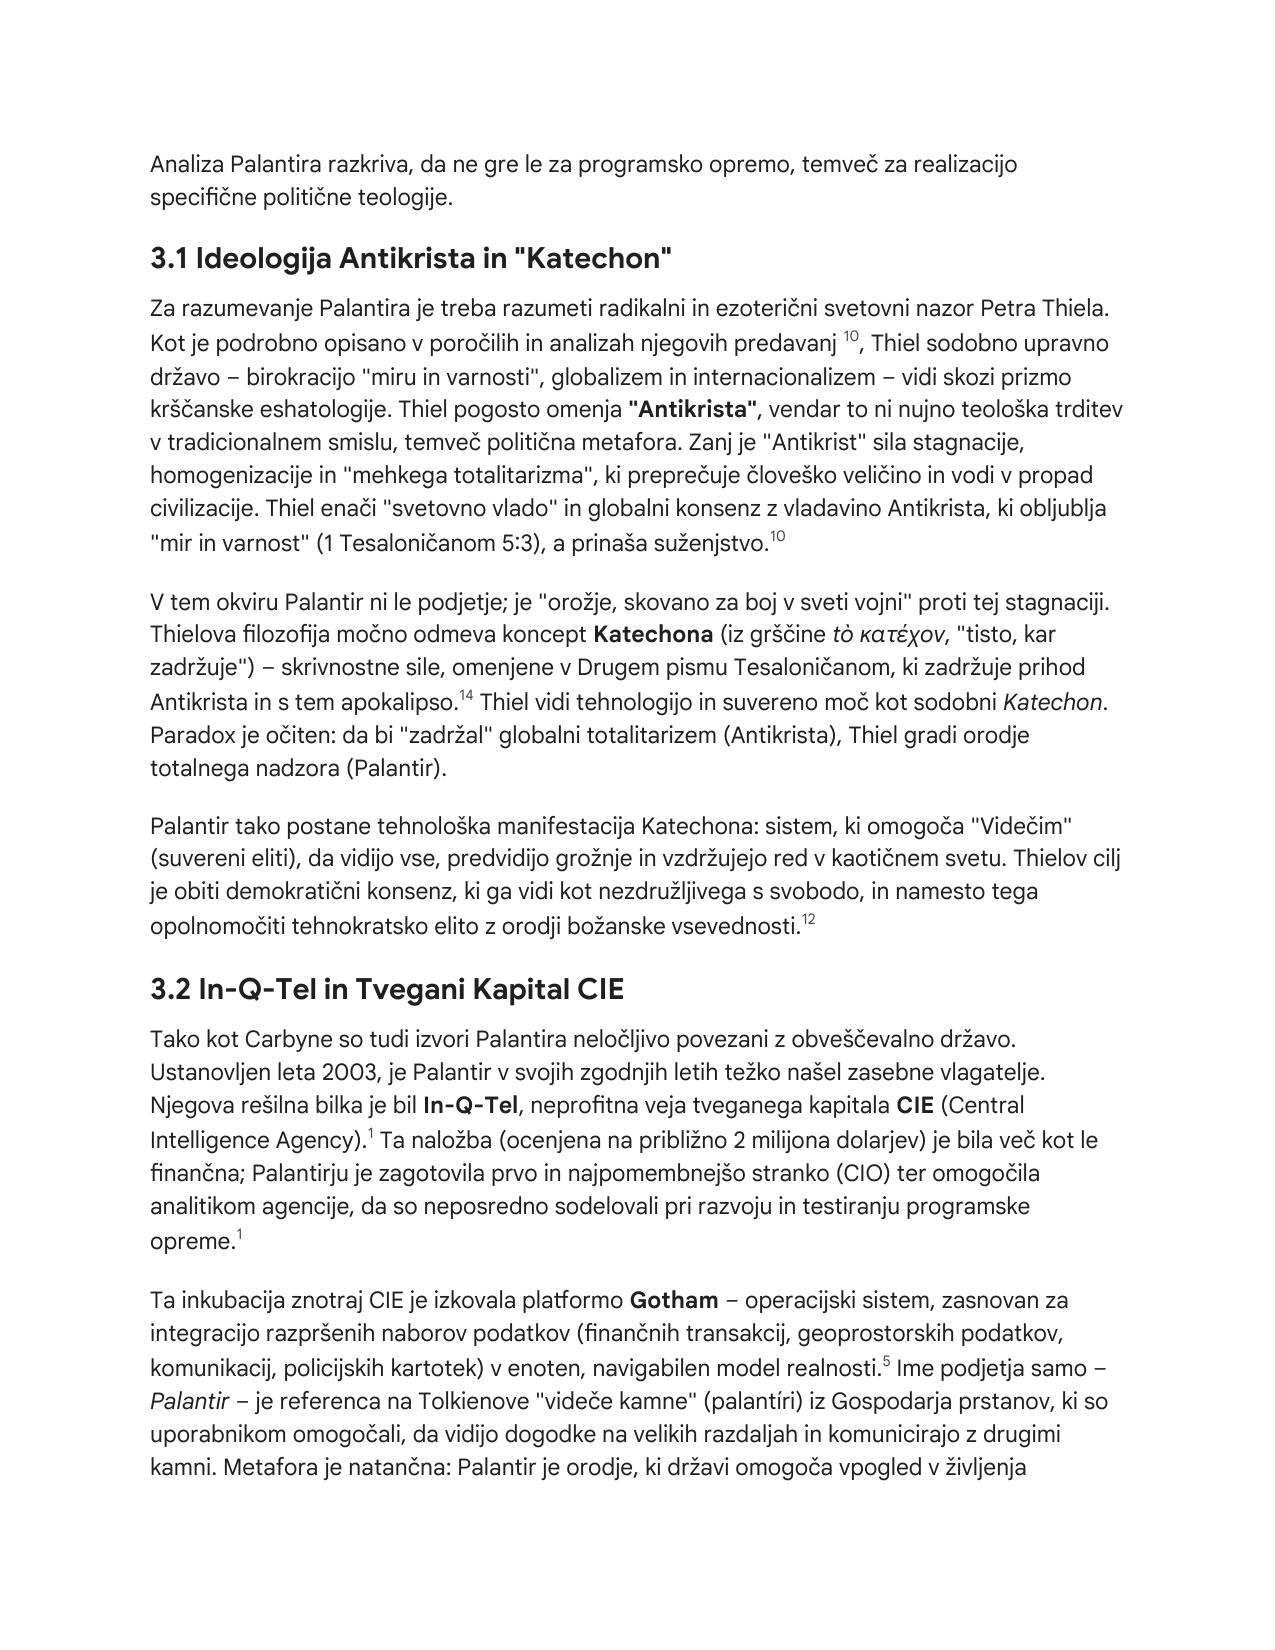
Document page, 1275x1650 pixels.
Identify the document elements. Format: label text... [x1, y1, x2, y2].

text Tako kot Carbyne so tudi izvori Palantira neločljivo povezani z obveščevalno državo. Ustanovljen leta 2003, je Palantir v svojih zgodnjih letih težko našel zasebne vlagatelje. Njegova rešilna bilka je bil In-Q-Tel, neprofitna veja tveganega kapitala CIE (Central Intelligence Agency).1 Ta naložba (ocenjena na približno 2 milijona dolarjev) je bila več kot le finančna; Palantirju je zagotovila prvo in najpomembnejšo stranko (CIO) ter omogočila analitikom agencije, da so neposredno sodelovali pri razvoju in testiranju programske opreme.1 [150, 1025, 1125, 1257]
text Za razumevanje Palantira je treba razumeti radikalni in ezoterični svetovni nazor Petra Thiela. Kot je podrobno opisano v poročilih in analizah njegovih predavanj 10, Thiel sodobno upravno državo – birokracijo "miru in varnosti", globalizem in internacionalizem – vidi skozi prizmo krščanske eshatologije. Thiel pogosto omenja "Antikrista", vendar to ni nujno teološka trditev v tradicionalnem smislu, temveč politična metafora. Zanj je "Antikrist" sila stagnacije, homogenizacije in "mehkega totalitarizma", ki preprečuje človeško veličino in vodi v propad civilizacije. Thiel enači "svetovno vlado" in globalni konsenz z vladavino Antikrista, ki obljublja "mir in varnost" (1 Tesaloničanom 5:3), a prinaša suženjstvo.10 [150, 294, 1125, 558]
text Palantir tako postane tehnološka manifestacija Katechona: sistem, ki omogoča "Videčim" (suvereni eliti), da vidijo vse, predvidijo grožnje in vzdržujejo red v kaotičnem svetu. Thielov cilj je obiti demokratični konsenz, ki ga vidi kot nezdružljivega s svobodo, in namesto tega opolnomočiti tehnokratsko elito z orodji božanske vsevednosti.12 [150, 812, 1125, 942]
text V tem okviru Palantir ni le podjetje; je "orožje, skovano za boj v sveti vojni" proti tej stagnaciji. Thielova filozofija močno odmeva koncept Katechona (iz grščine tò κατέχον, "tisto, kar zadržuje") – skrivnostne sile, omenjene v Drugem pismu Tesaloničanom, ki zadržuje prihod Antikrista in s tem apokalipso.14 Thiel vidi tehnologijo in suvereno moč kot sodobni Katechon. Paradox je očiten: da bi "zadržal" globalni totalitarizem (Antikrista), Thiel gradi orodje totalnega nadzora (Palantir). [150, 588, 1125, 783]
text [150, 150, 1125, 211]
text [150, 1286, 1125, 1482]
subtitle 3.1 Ideologija Antikrista in "Katechon" [150, 240, 1125, 277]
subtitle 3.2 In-Q-Tel in Tvegani Kapital CIE [150, 971, 1125, 1008]
